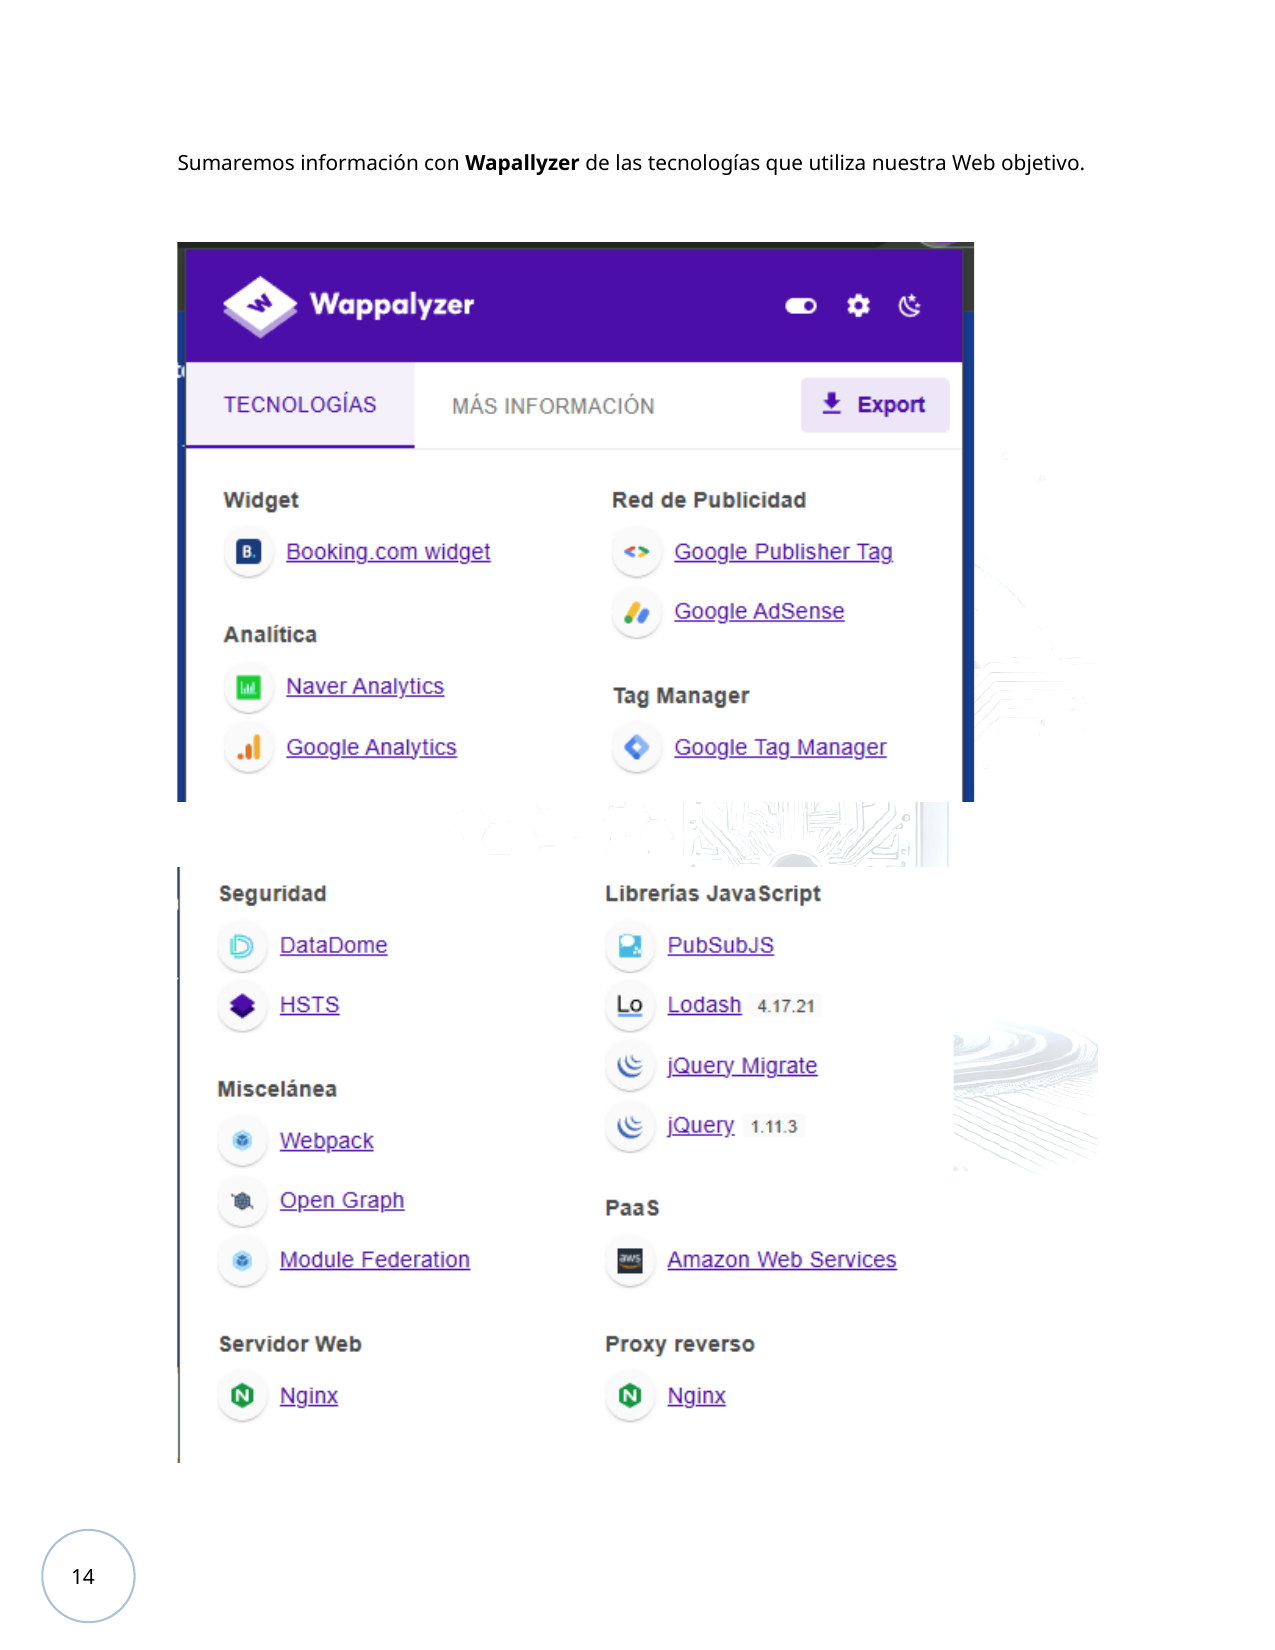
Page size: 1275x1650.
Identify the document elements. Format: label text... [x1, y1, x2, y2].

picture [177, 867, 954, 1463]
picture [177, 242, 975, 802]
text Sumaremos información con Wapallyzer de las tecnologías que utiliza nuestra Web objetivo. [177, 148, 1098, 176]
